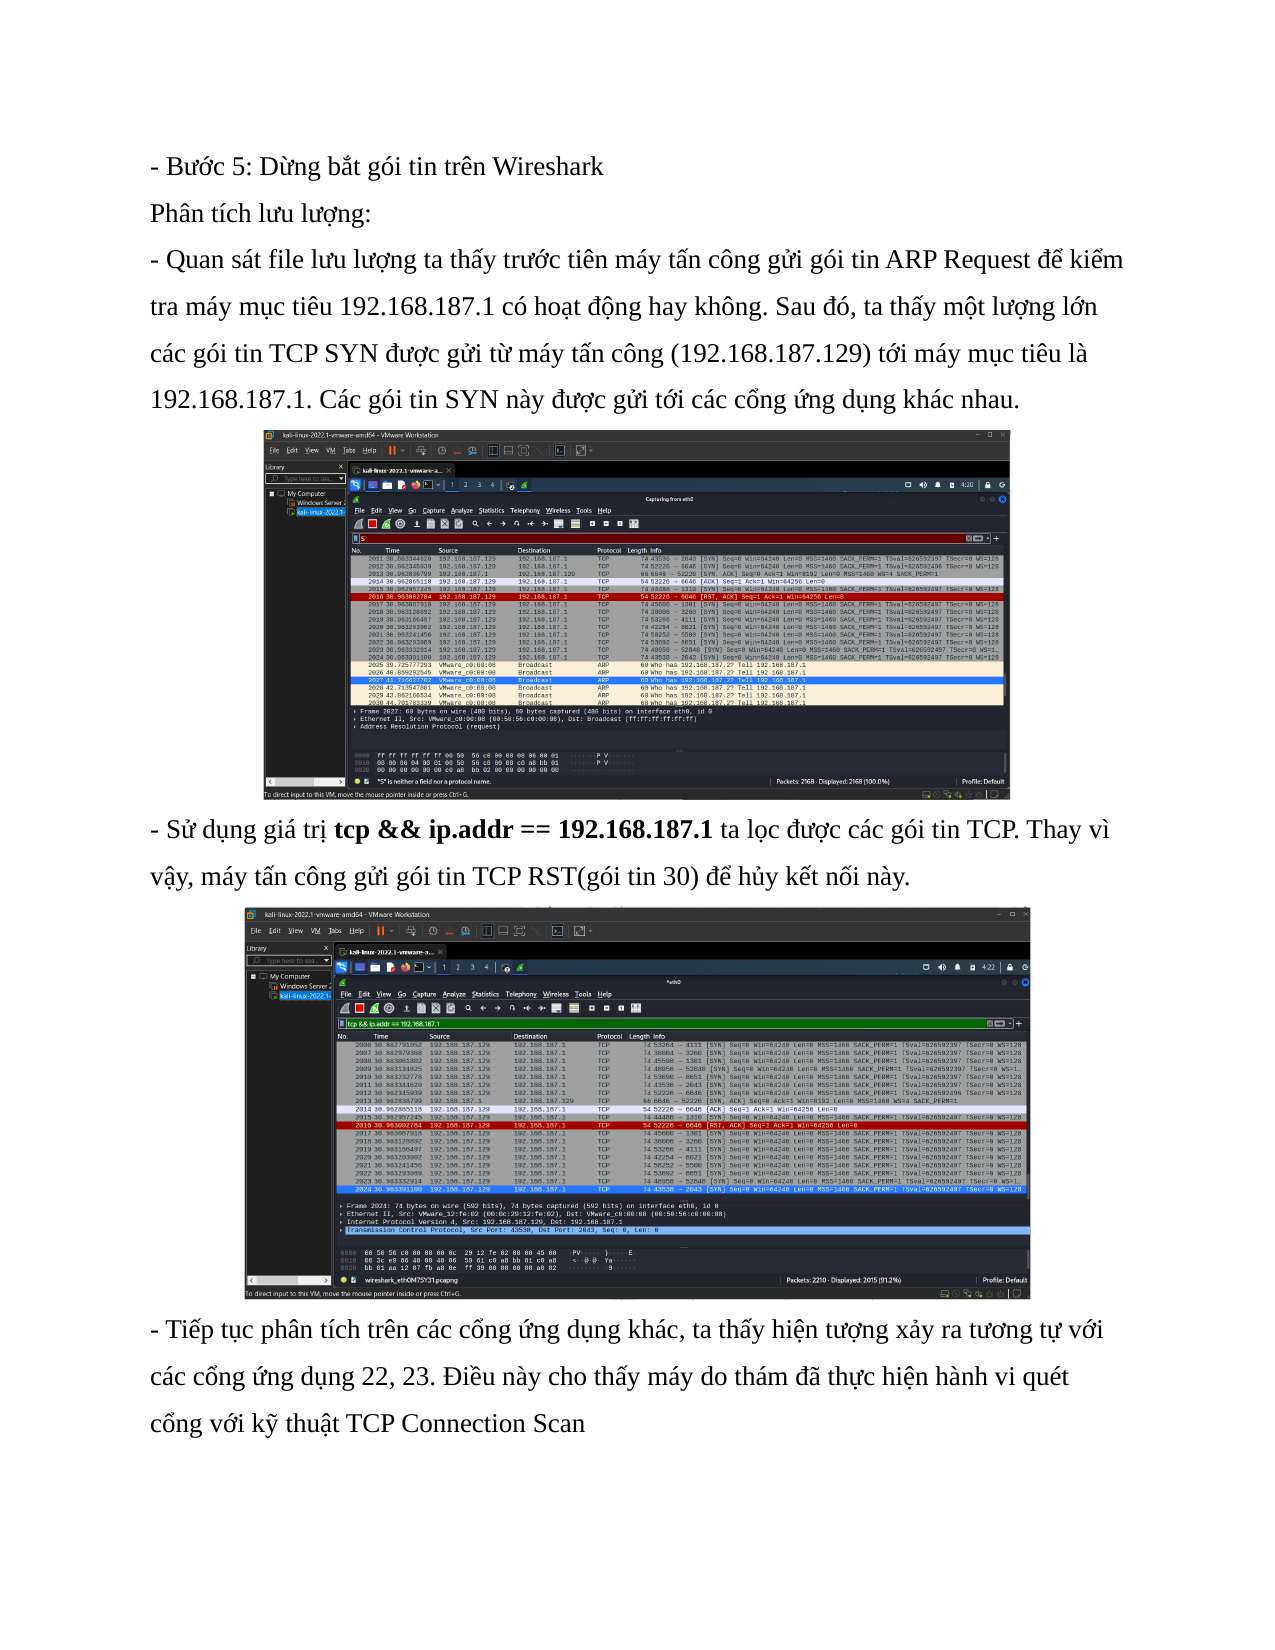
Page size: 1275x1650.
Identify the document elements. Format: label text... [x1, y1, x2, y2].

text - Quan sát file lưu lượng ta thấy trước tiên máy tấn công gửi gói tin ARP Request để kiểm tra máy mục tiêu 192.168.187.1 có hoạt động hay không. Sau đó, ta thấy một lượng lớn các gói tin TCP SYN được gửi từ máy tấn công (192.168.187.129) tới máy mục tiêu là 192.168.187.1. Các gói tin SYN này được gửi tới các cổng ứng dụng khác nhau. [150, 243, 1125, 414]
picture [263, 430, 1012, 800]
text - Bước 5: Dừng bắt gói tin trên Wireshark [150, 150, 1125, 181]
text Phân tích lưu lượng: [150, 197, 1125, 228]
picture [244, 906, 1031, 1300]
text - Sử dụng giá trị tcp && ip.addr == 192.168.187.1 ta lọc được các gói tin TCP. Thay vì vậy, máy tấn công gửi gói tin TCP RST(gói tin 30) để hủy kết nối này. [150, 813, 1125, 891]
text - Tiếp tục phân tích trên các cổng ứng dụng khác, ta thấy hiện tượng xảy ra tương tự với các cổng ứng dụng 22, 23. Điều này cho thấy máy do thám đã thực hiện hành vi quét cổng với kỹ thuật TCP Connection Scan [150, 1313, 1125, 1438]
